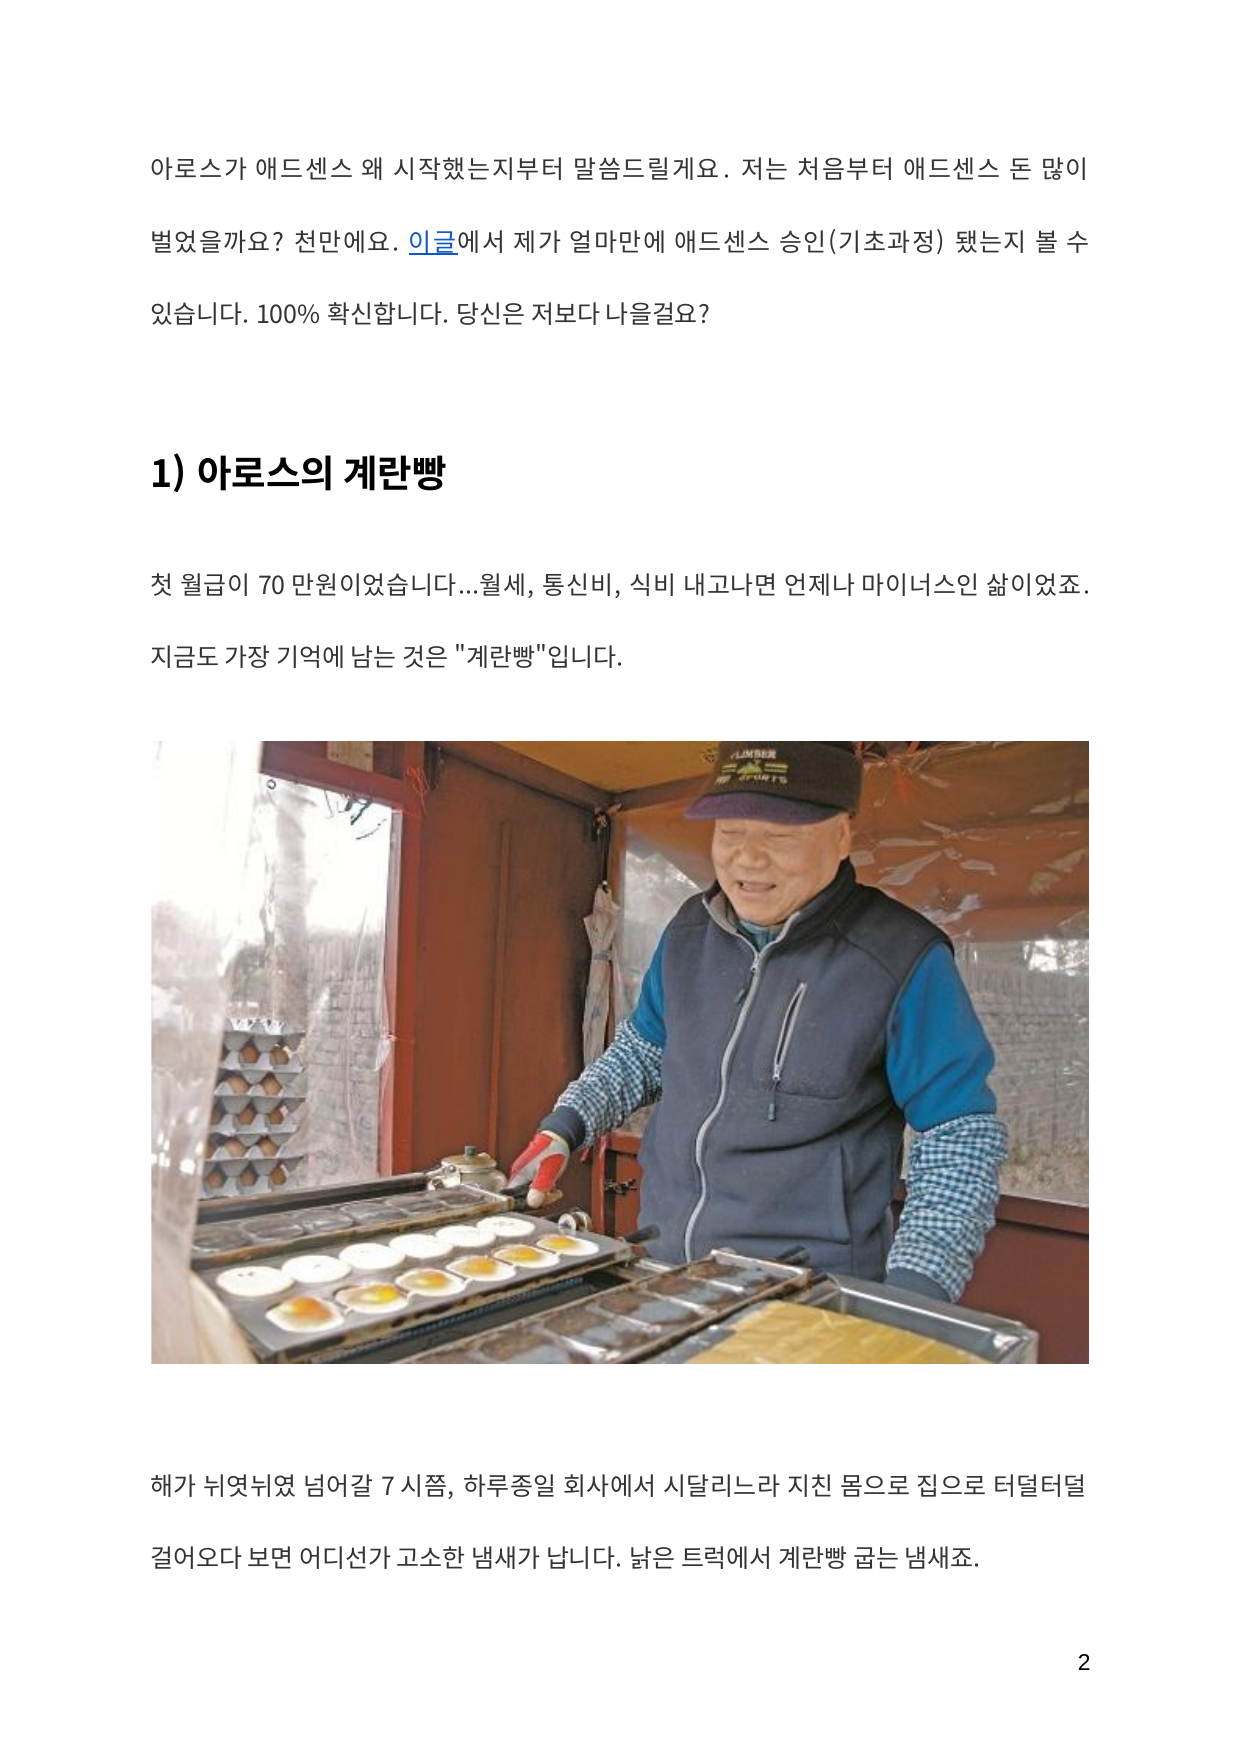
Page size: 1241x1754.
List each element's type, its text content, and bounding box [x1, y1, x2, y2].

text 첫 월급이 70만원이었습니다...월세, 통신비, 식비 내고나면 언제나 마이너스인 삶이었죠. 지금도 가장 기억에 남는 것은 "계란빵"입니다. [150, 565, 1090, 674]
text 아로스가 애드센스 왜 시작했는지부터 말씀드릴게요. 저는 처음부터 애드센스 돈 많이 벌었을까요? 천만에요. 이글에서 제가 얼마만에 애드센스 승인(기초과정) 됐는지 볼 수 있습니다. 100% 확신합니다. 당신은 저보다 나을걸요? [150, 150, 1090, 331]
picture [151, 741, 1089, 1364]
subtitle 1) 아로스의 계란빵 [150, 444, 1090, 498]
text 해가 뉘엿뉘였 넘어갈 7시쯤, 하루종일 회사에서 시달리느라 지친 몸으로 집으로 터덜터덜 걸어오다 보면 어디선가 고소한 냄새가 납니다. 낡은 트럭에서 계란빵 굽는 냄새죠. [150, 1466, 1090, 1575]
